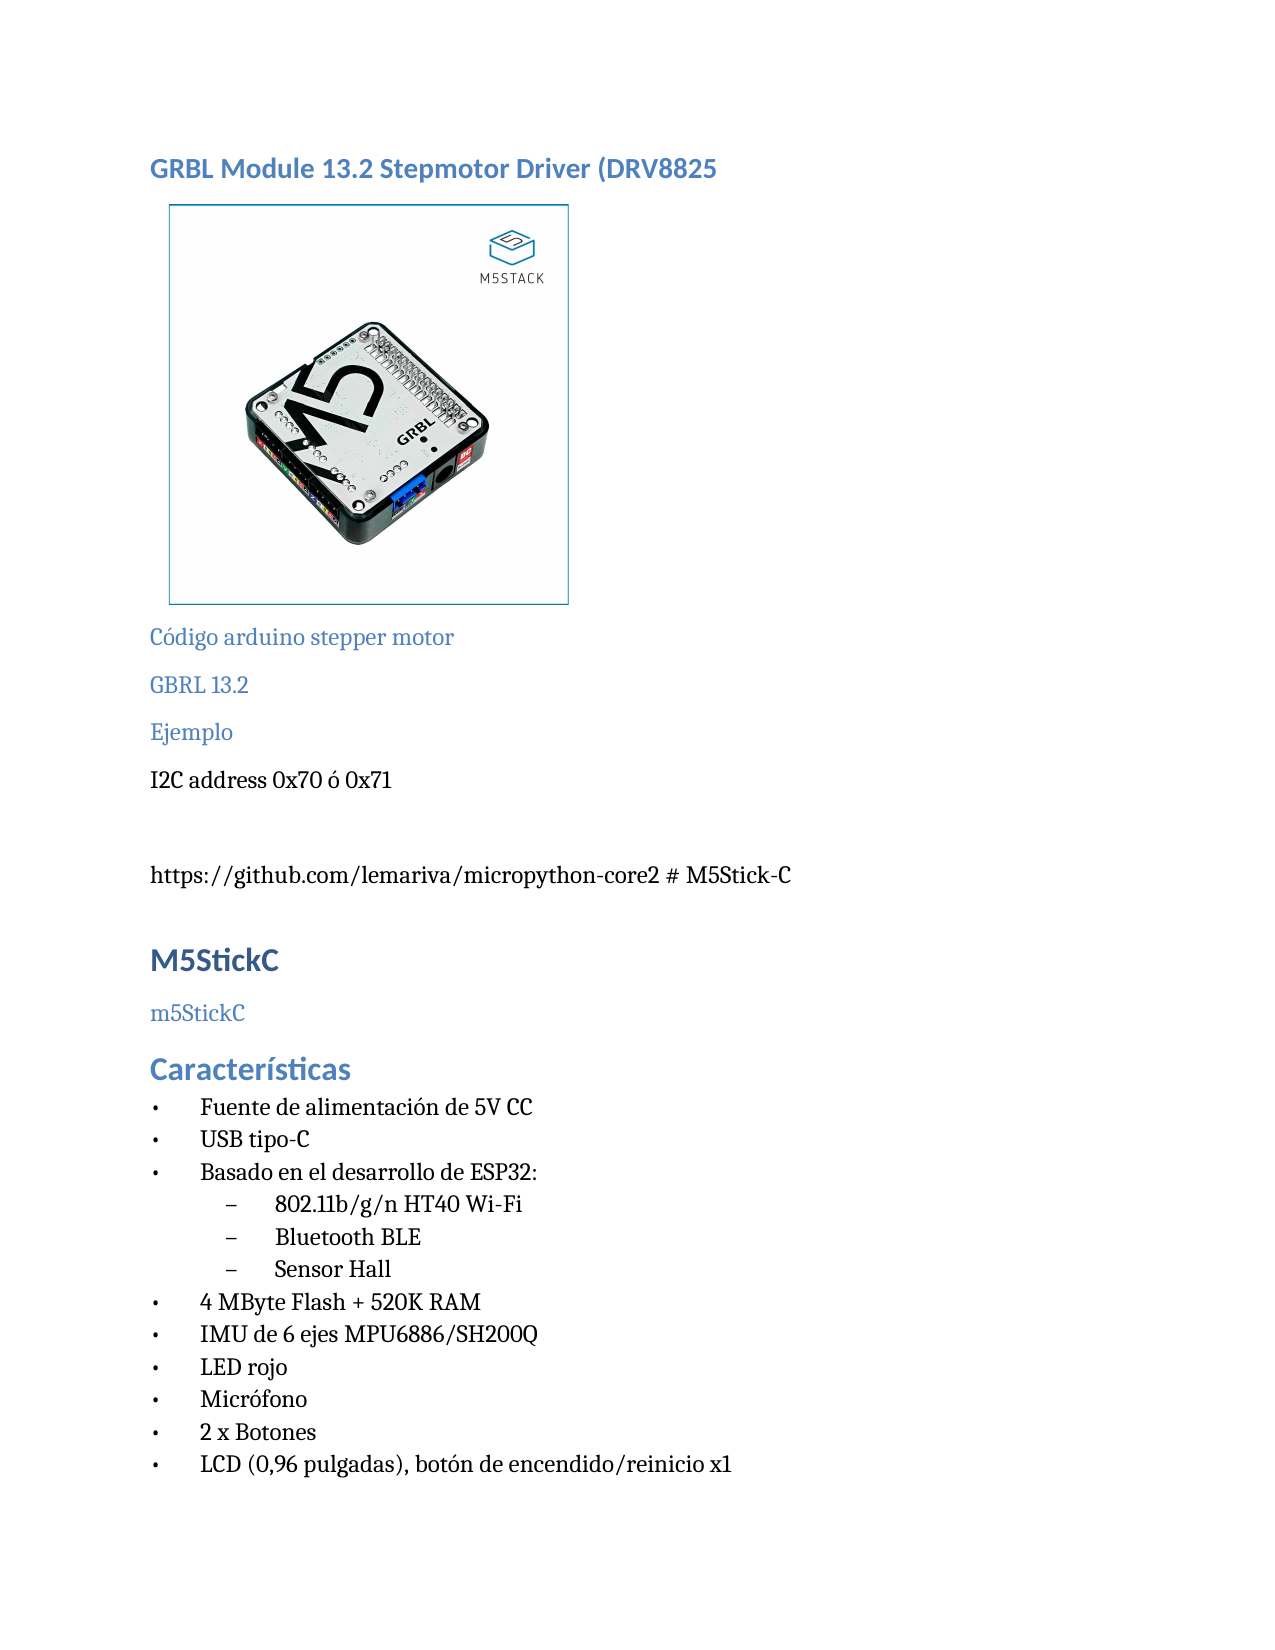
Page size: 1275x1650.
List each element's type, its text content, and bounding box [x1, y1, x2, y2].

list 4 MByte Flash + 520K RAM [150, 1288, 1125, 1317]
text https://github.com/lemariva/micropython-core2 # M5Stick-C [150, 861, 1125, 889]
list Fuente de alimentación de 5V CC [150, 1093, 1125, 1122]
list LCD (0,96 pulgadas), botón de encendido/reinicio x1 [150, 1450, 1125, 1479]
list IMU de 6 ejes MPU6886/SH200Q [150, 1320, 1125, 1349]
text GBRL 13.2 [150, 671, 1125, 699]
list Sensor Hall [225, 1255, 1125, 1284]
subtitle Características [150, 1048, 1125, 1089]
list 2 x Botones [150, 1418, 1125, 1447]
picture [168, 204, 569, 605]
list Micrófono [150, 1385, 1125, 1414]
text Código arduino stepper motor [150, 623, 1125, 652]
list 802.11b/g/n HT40 Wi-Fi [225, 1190, 1125, 1219]
text I2C address 0x70 ó 0x71 [150, 766, 1125, 794]
subtitle GRBL Module 13.2 Stepmotor Driver (DRV8825 [150, 150, 1125, 186]
text m5StickC [150, 999, 1125, 1028]
list LED rojo [150, 1353, 1125, 1382]
list Bluetooth BLE [225, 1223, 1125, 1252]
list USB tipo-C [150, 1125, 1125, 1154]
text Ejemplo [150, 718, 1125, 747]
subtitle M5StickC [150, 939, 1125, 980]
list Basado en el desarrollo de ESP32: [150, 1158, 1125, 1187]
